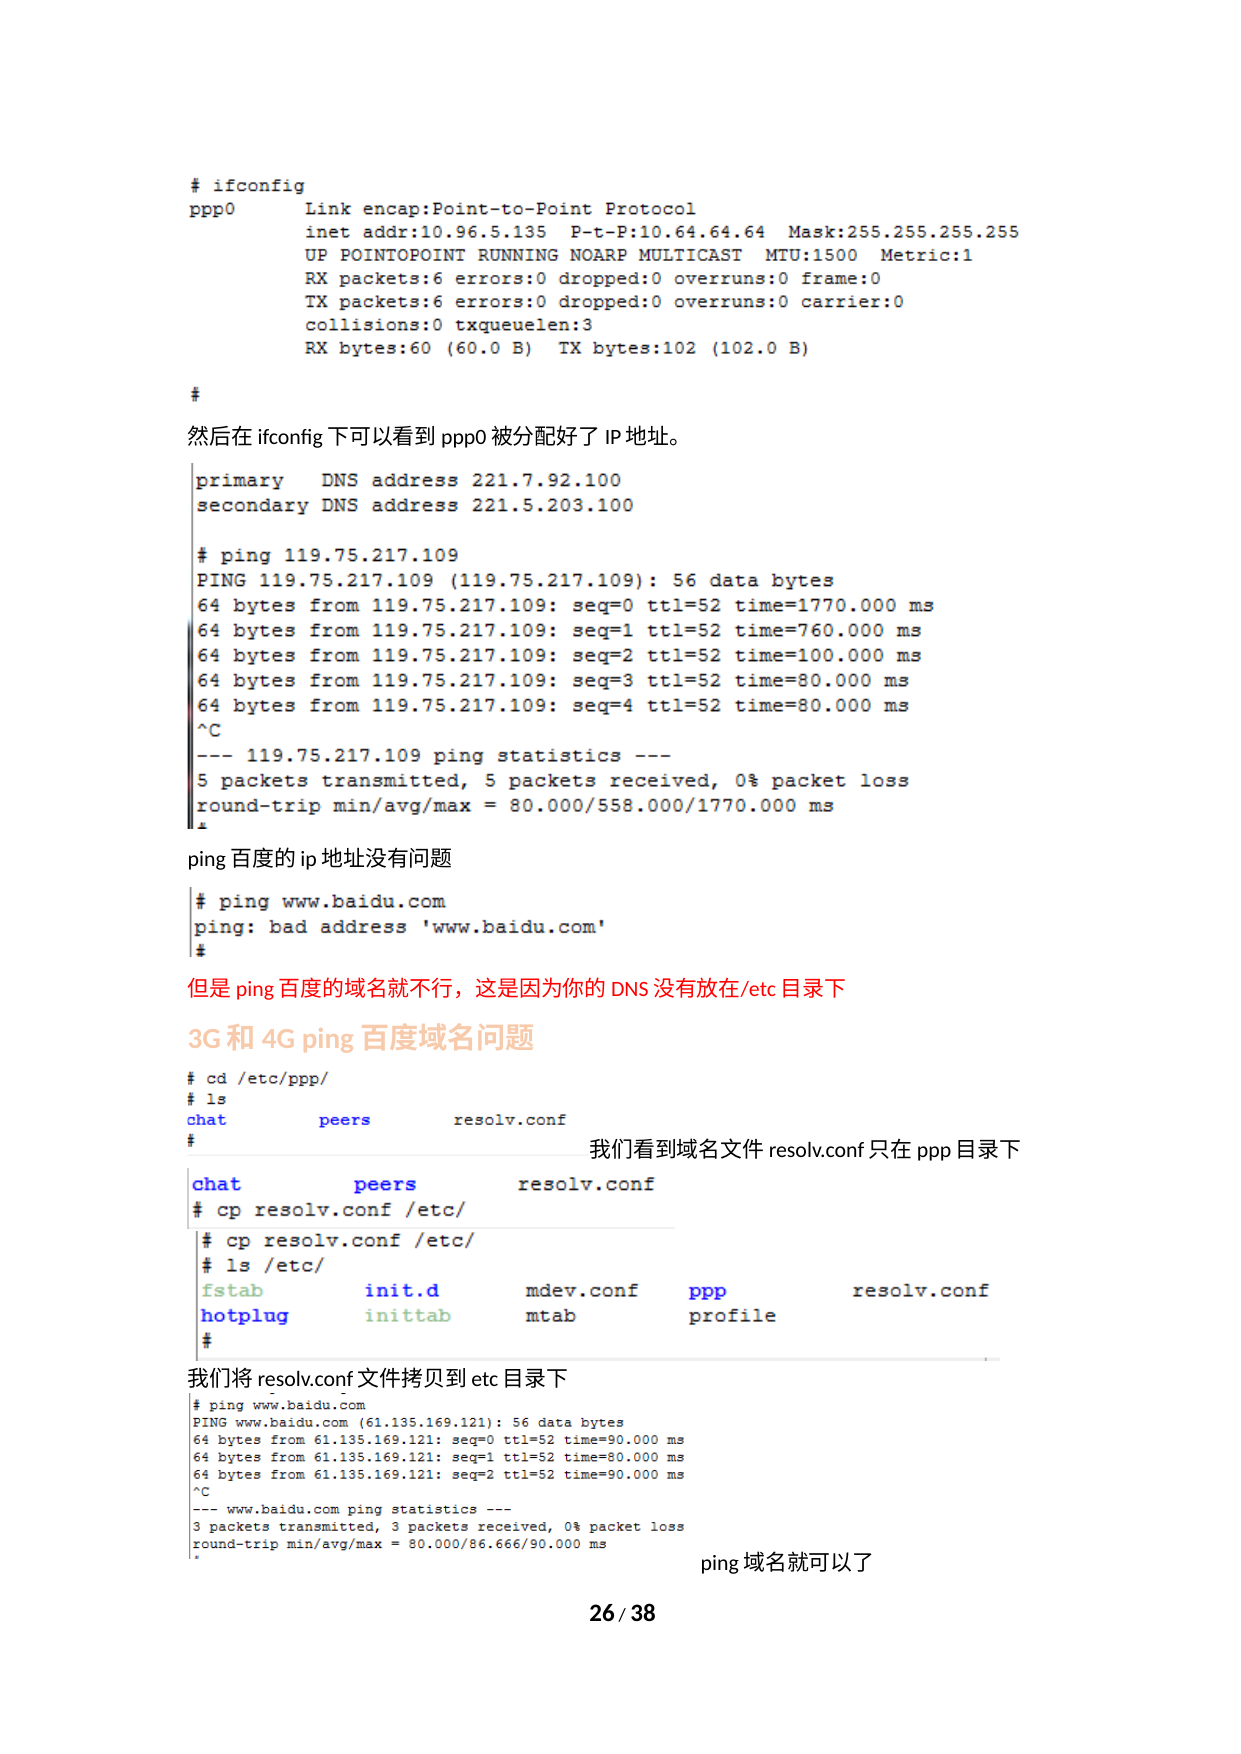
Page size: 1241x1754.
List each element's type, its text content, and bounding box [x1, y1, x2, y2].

picture [187, 1231, 1001, 1361]
picture [187, 1168, 675, 1229]
text ping百度的ip地址没有问题 [187, 841, 1053, 873]
picture [187, 171, 1053, 406]
text 3G和4G ping百度域名问题 [187, 1003, 1053, 1068]
text 我们将resolv.conf文件拷贝到etc目录下 [187, 1361, 1053, 1393]
picture [187, 1393, 701, 1559]
picture [187, 887, 652, 957]
text 然后在ifconfig下可以看到ppp0被分配好了IP地址。 [187, 418, 1053, 451]
picture [187, 463, 1043, 829]
picture [187, 1068, 589, 1156]
text 但是ping百度的域名就不行，这是因为你的DNS没有放在/etc目录下 [187, 971, 1053, 1003]
